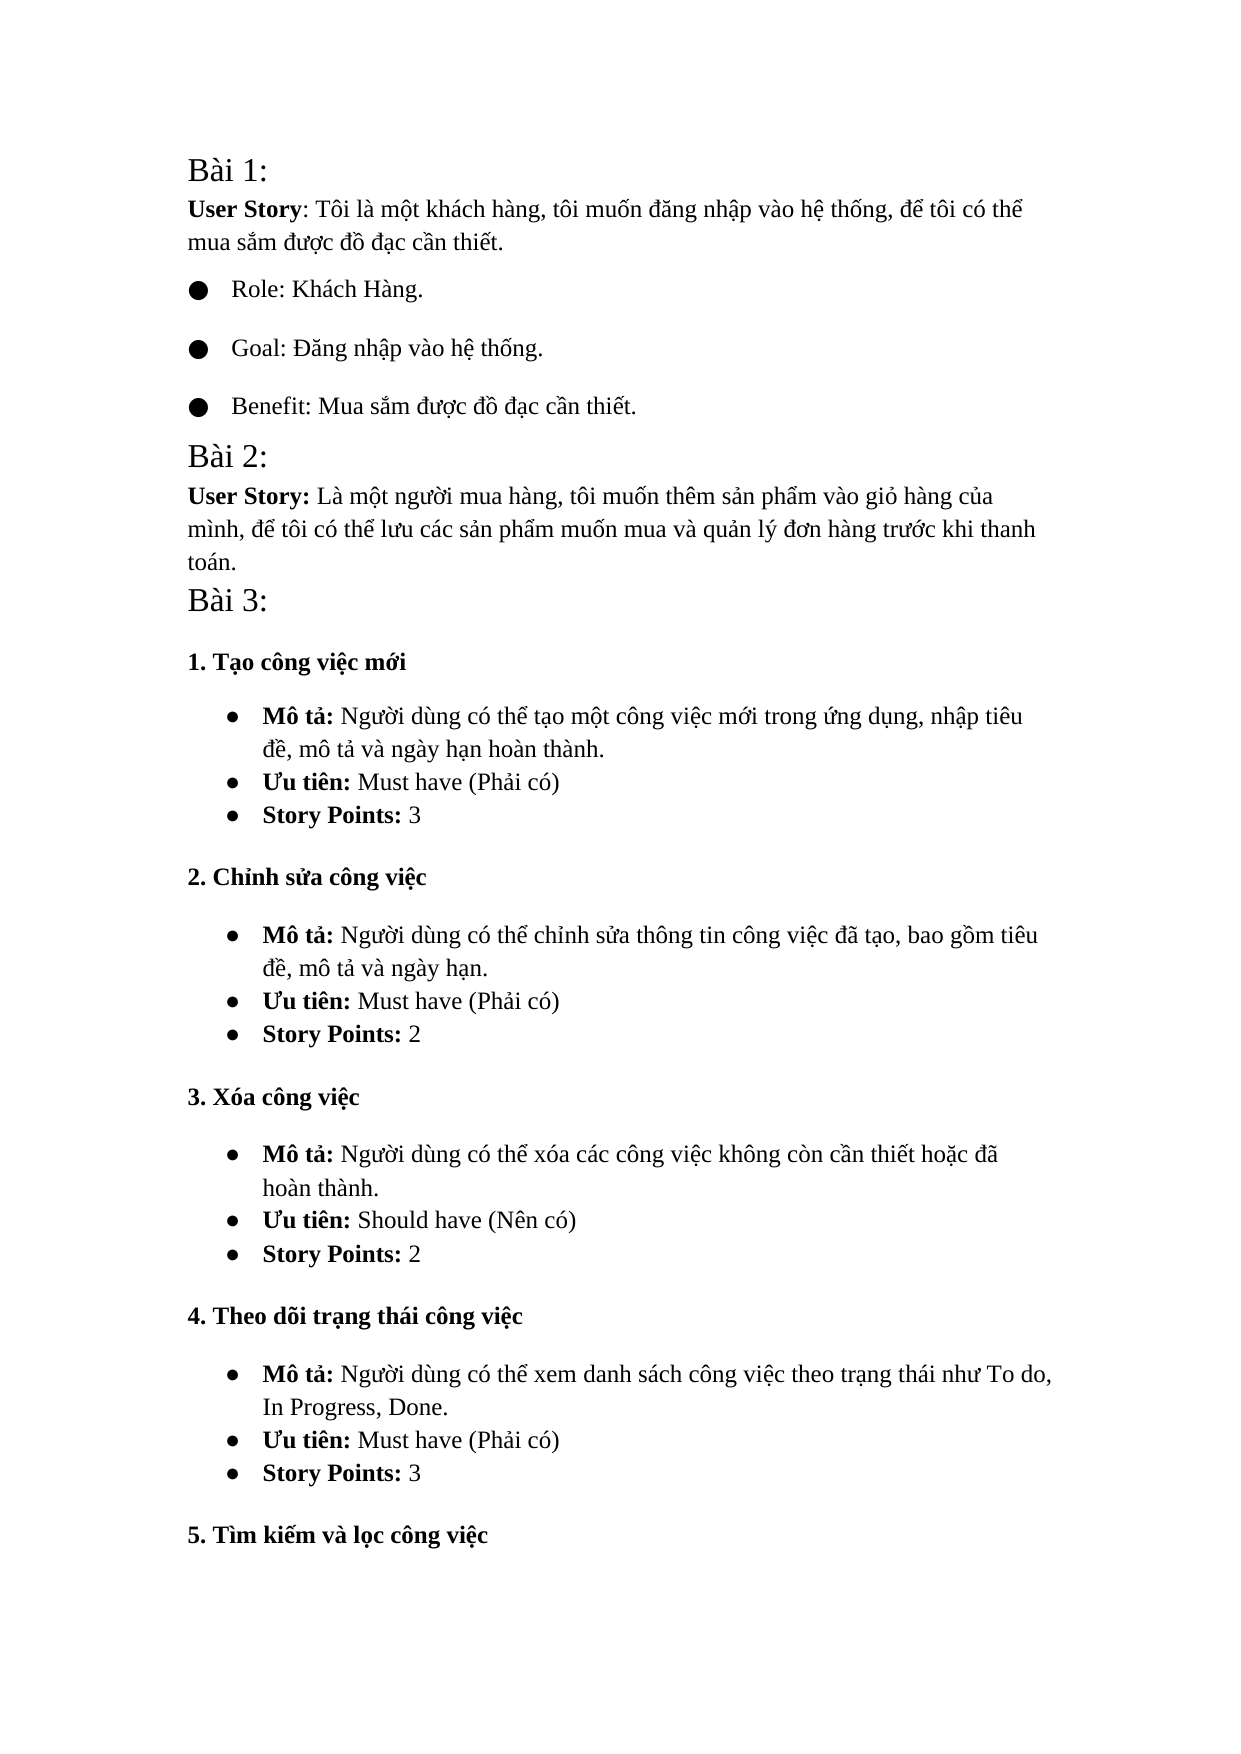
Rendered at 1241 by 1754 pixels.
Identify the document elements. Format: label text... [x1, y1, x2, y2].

list Mô tả: Người dùng có thể chỉnh sửa thông tin công việc đã tạo, bao gồm tiêu đề, mô tả và ngày hạn. [225, 920, 1053, 982]
list Mô tả: Người dùng có thể xóa các công việc không còn cần thiết hoặc đã hoàn thành. [225, 1139, 1053, 1201]
list Mô tả: Người dùng có thể xem danh sách công việc theo trạng thái như To do, In Progress, Done. [225, 1359, 1053, 1421]
text Bài 2: [187, 437, 1053, 475]
list Ưu tiên: Must have (Phải có) [225, 986, 1053, 1015]
subtitle 3. Xóa công việc [187, 1082, 1053, 1110]
list Ưu tiên: Must have (Phải có) [225, 767, 1053, 796]
text User Story: Là một người mua hàng, tôi muốn thêm sản phẩm vào giỏ hàng của mình, để tôi có thể lưu các sản phẩm muốn mua và quản lý đơn hàng trước khi thanh toán. [187, 481, 1053, 576]
list Role: Khách Hàng. [187, 260, 1053, 311]
list Goal: Đăng nhập vào hệ thống. [187, 319, 1053, 370]
list Story Points: 2 [225, 1239, 1053, 1267]
list Story Points: 3 [225, 800, 1053, 829]
text Bài 1: [187, 150, 1053, 188]
list Story Points: 2 [225, 1019, 1053, 1048]
list Benefit: Mua sắm được đồ đạc cần thiết. [187, 378, 1053, 429]
text Bài 3: [187, 580, 1053, 618]
list Ưu tiên: Must have (Phải có) [225, 1425, 1053, 1454]
list Story Points: 3 [225, 1458, 1053, 1487]
subtitle 1. Tạo công việc mới [187, 647, 1053, 676]
list Mô tả: Người dùng có thể tạo một công việc mới trong ứng dụng, nhập tiêu đề, mô tả và ngày hạn hoàn thành. [225, 701, 1053, 763]
subtitle 2. Chỉnh sửa công việc [187, 862, 1053, 891]
text User Story: Tôi là một khách hàng, tôi muốn đăng nhập vào hệ thống, để tôi có thể mua sắm được đồ đạc cần thiết. [187, 194, 1053, 256]
list Ưu tiên: Should have (Nên có) [225, 1206, 1053, 1234]
subtitle 5. Tìm kiếm và lọc công việc [187, 1520, 1053, 1549]
subtitle 4. Theo dõi trạng thái công việc [187, 1301, 1053, 1329]
